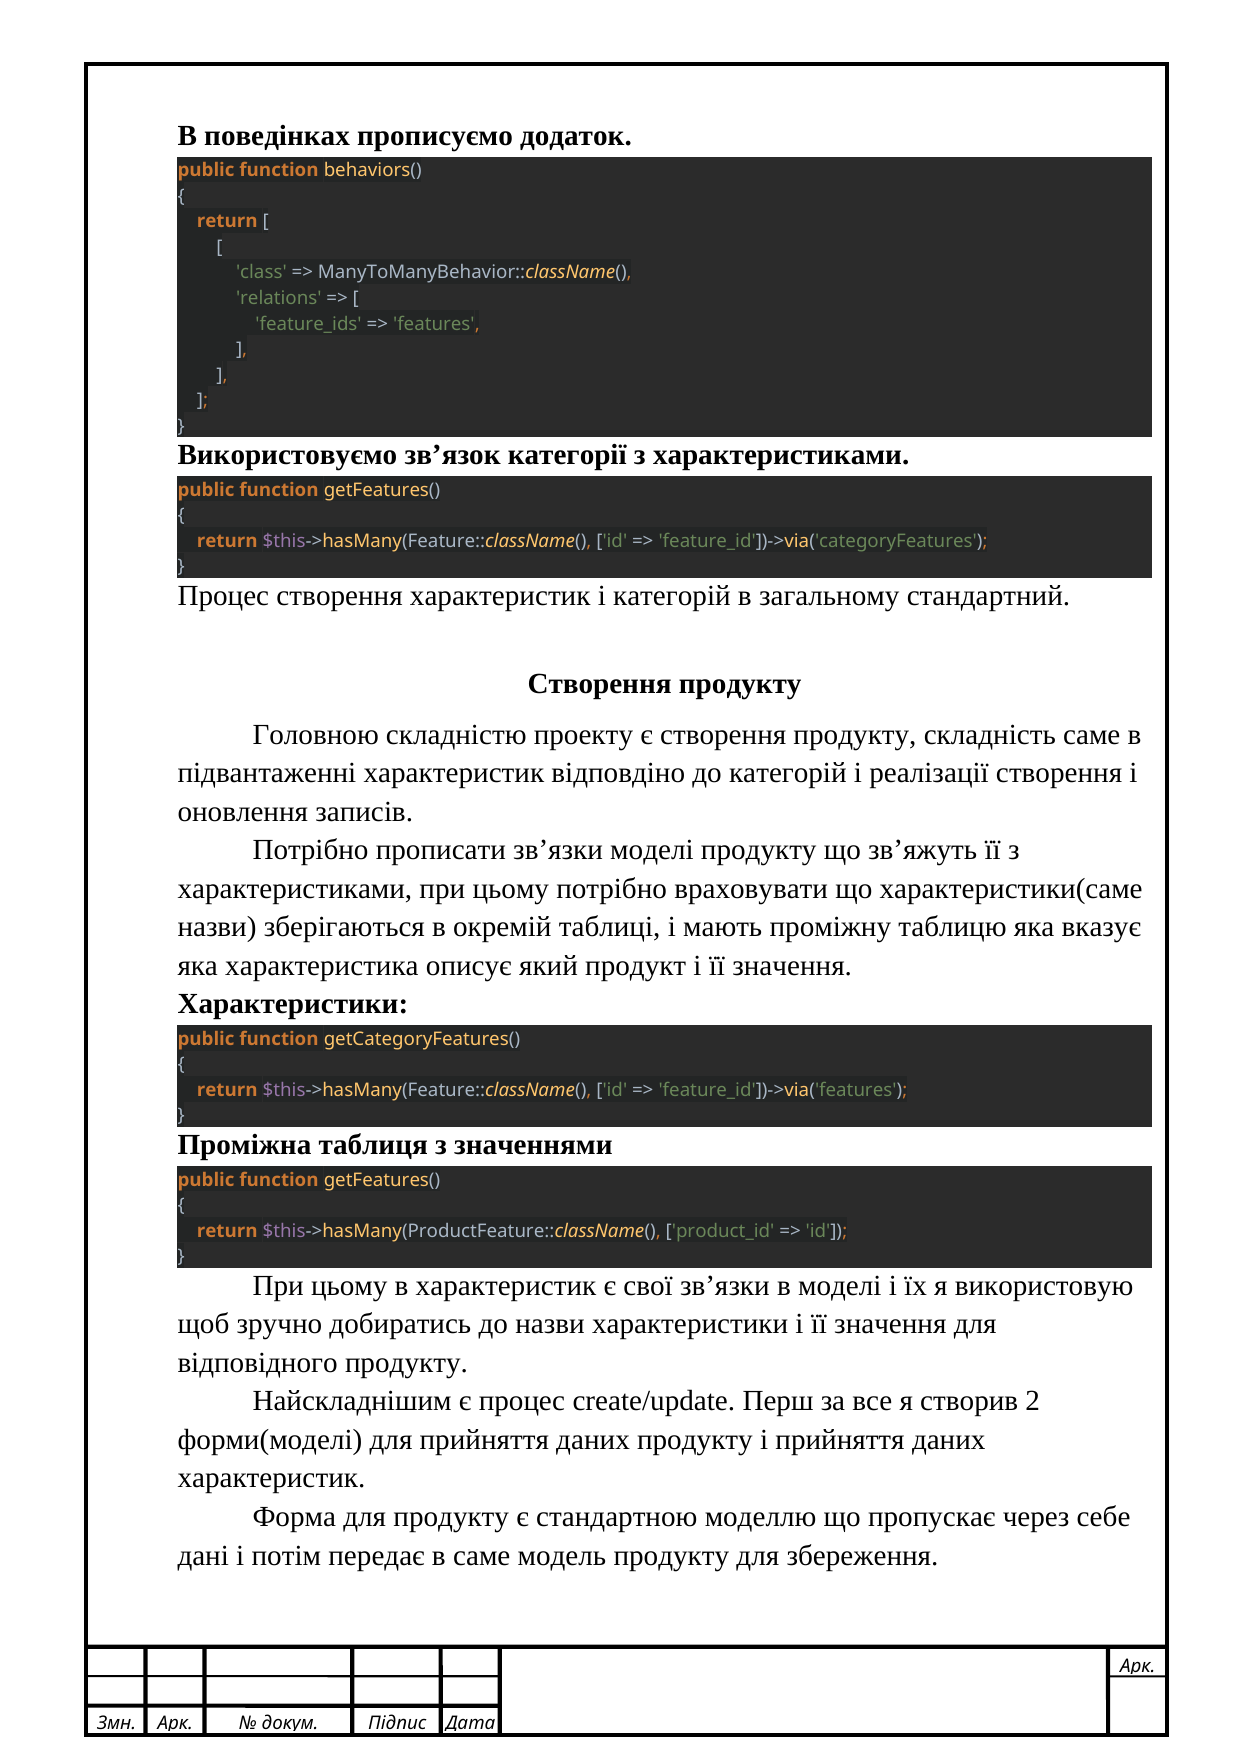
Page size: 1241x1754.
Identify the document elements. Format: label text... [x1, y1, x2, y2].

text Проміжна таблиця з значеннями [177, 1127, 1152, 1161]
text Процес створення характеристик і категорій в загальному стандартний. [177, 578, 1152, 612]
text public function behaviors() { return [ [ 'class' => ManyToManyBehavior::className(), 'relations' => [ 'feature_ids' => 'features', ], ], ]; } [184, 157, 1152, 437]
text public function getFeatures() { return $this->hasMany(ProductFeature::className(), ['product_id' => 'id']); } [177, 1166, 1152, 1268]
text Створення продукту [177, 667, 1152, 700]
text Характеристики: [177, 987, 1152, 1020]
text Використовуємо зв’язок категорії з характеристиками. [177, 437, 1152, 471]
text Найскладнішим є процес create/update. Перш за все я створив 2 форми(моделі) для прийняття даних продукту і прийняття даних характеристик. [177, 1383, 1152, 1494]
text public function getFeatures() { return $this->hasMany(Feature::className(), ['id' => 'feature_id'])->via('categoryFeatures'); } [177, 476, 1152, 578]
text В поведінках прописуємо додаток. [177, 118, 1152, 152]
text Головною складністю проекту є створення продукту, складність саме в підвантаженні характеристик відповдіно до категорій і реалізації створення і оновлення записів. [177, 717, 1152, 827]
text public function getCategoryFeatures() { return $this->hasMany(Feature::className(), ['id' => 'feature_id'])->via('features'); } [184, 1025, 1152, 1127]
text Потрібно прописати зв’язки моделі продукту що зв’яжуть її з характеристиками, при цьому потрібно враховувати що характеристики(саме назви) зберігаються в окремій таблиці, і мають проміжну таблицю яка вказує яка характеристика описує який продукт і її значення. [177, 832, 1152, 982]
text При цьому в характеристик є свої зв’язки в моделі і їх я використовую щоб зручно добиратись до назви характеристики і її значення для відповідного продукту. [177, 1268, 1152, 1378]
text Форма для продукту є стандартною моделлю що пропускає через себе дані і потім передає в саме модель продукту для збереження. [177, 1499, 1152, 1571]
